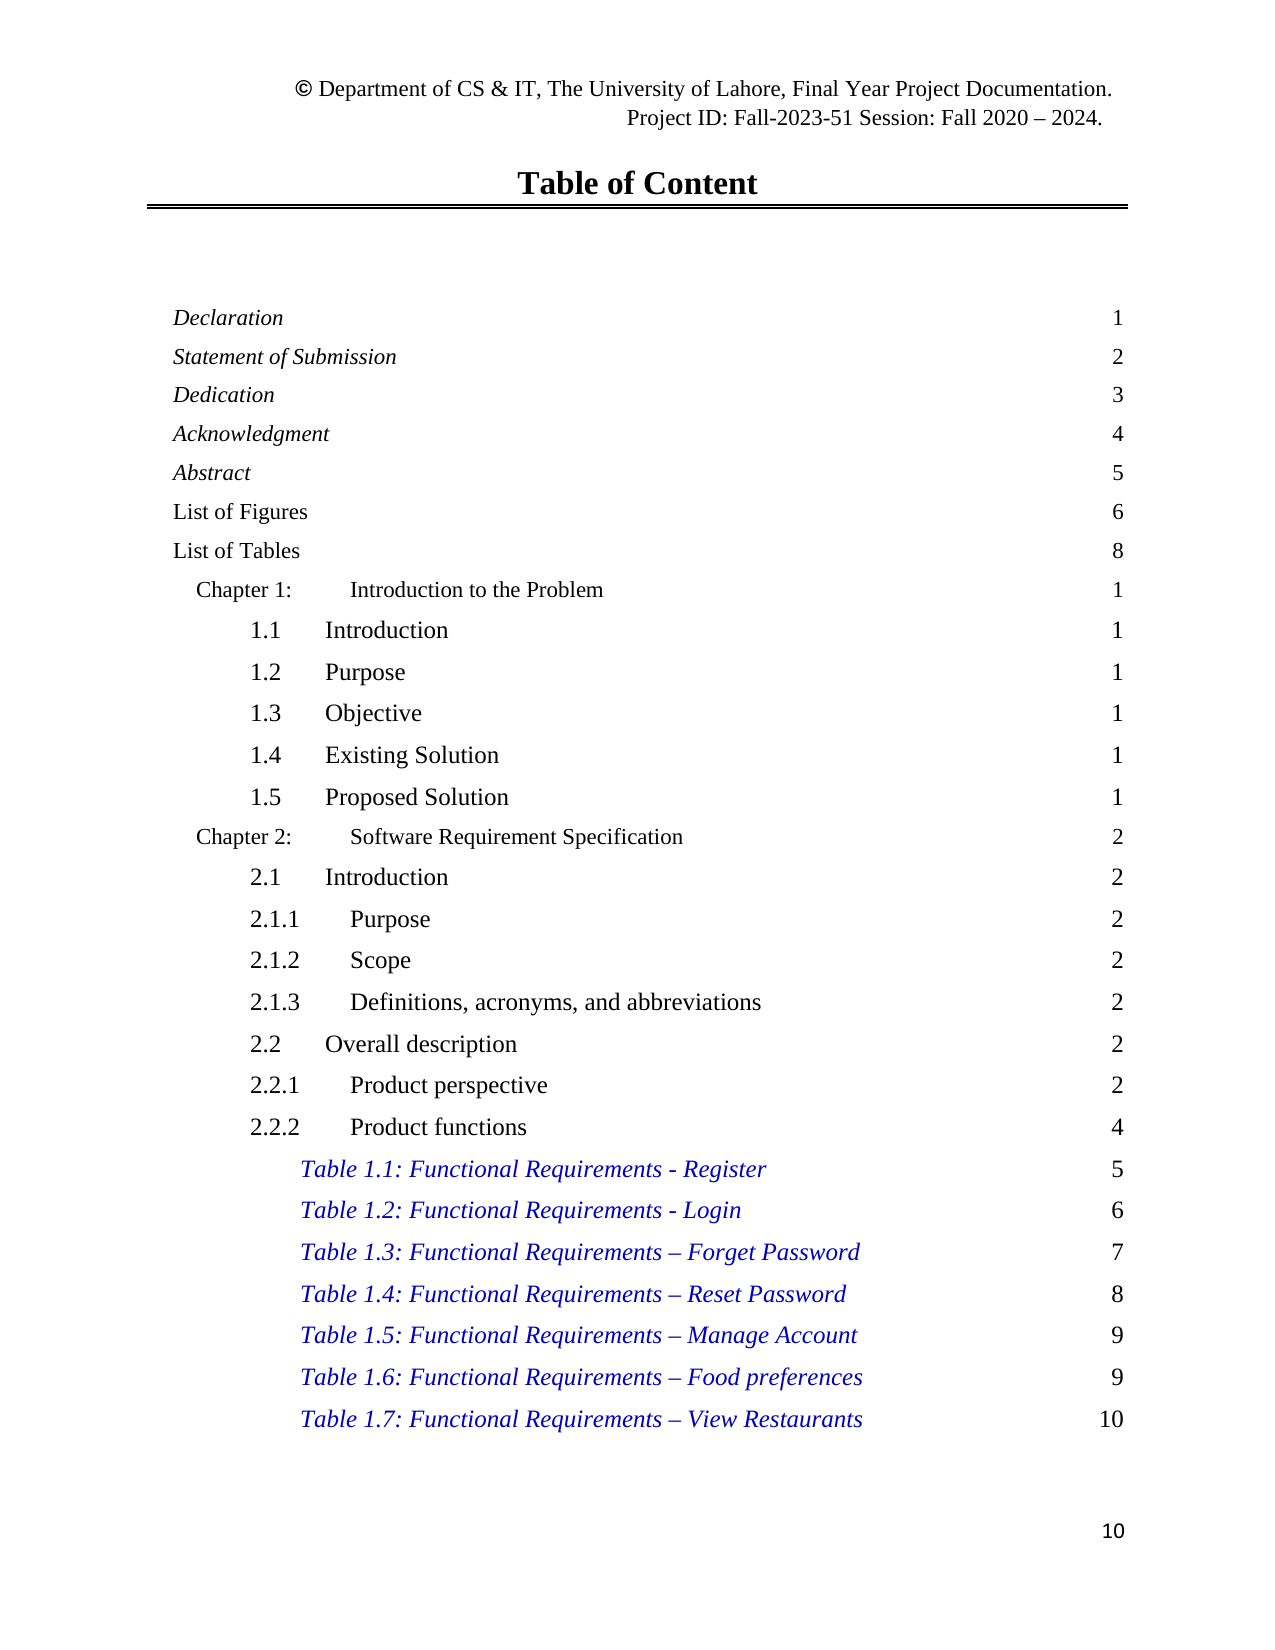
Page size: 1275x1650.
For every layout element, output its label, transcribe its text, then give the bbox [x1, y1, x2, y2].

text Table of Content [150, 163, 1124, 201]
